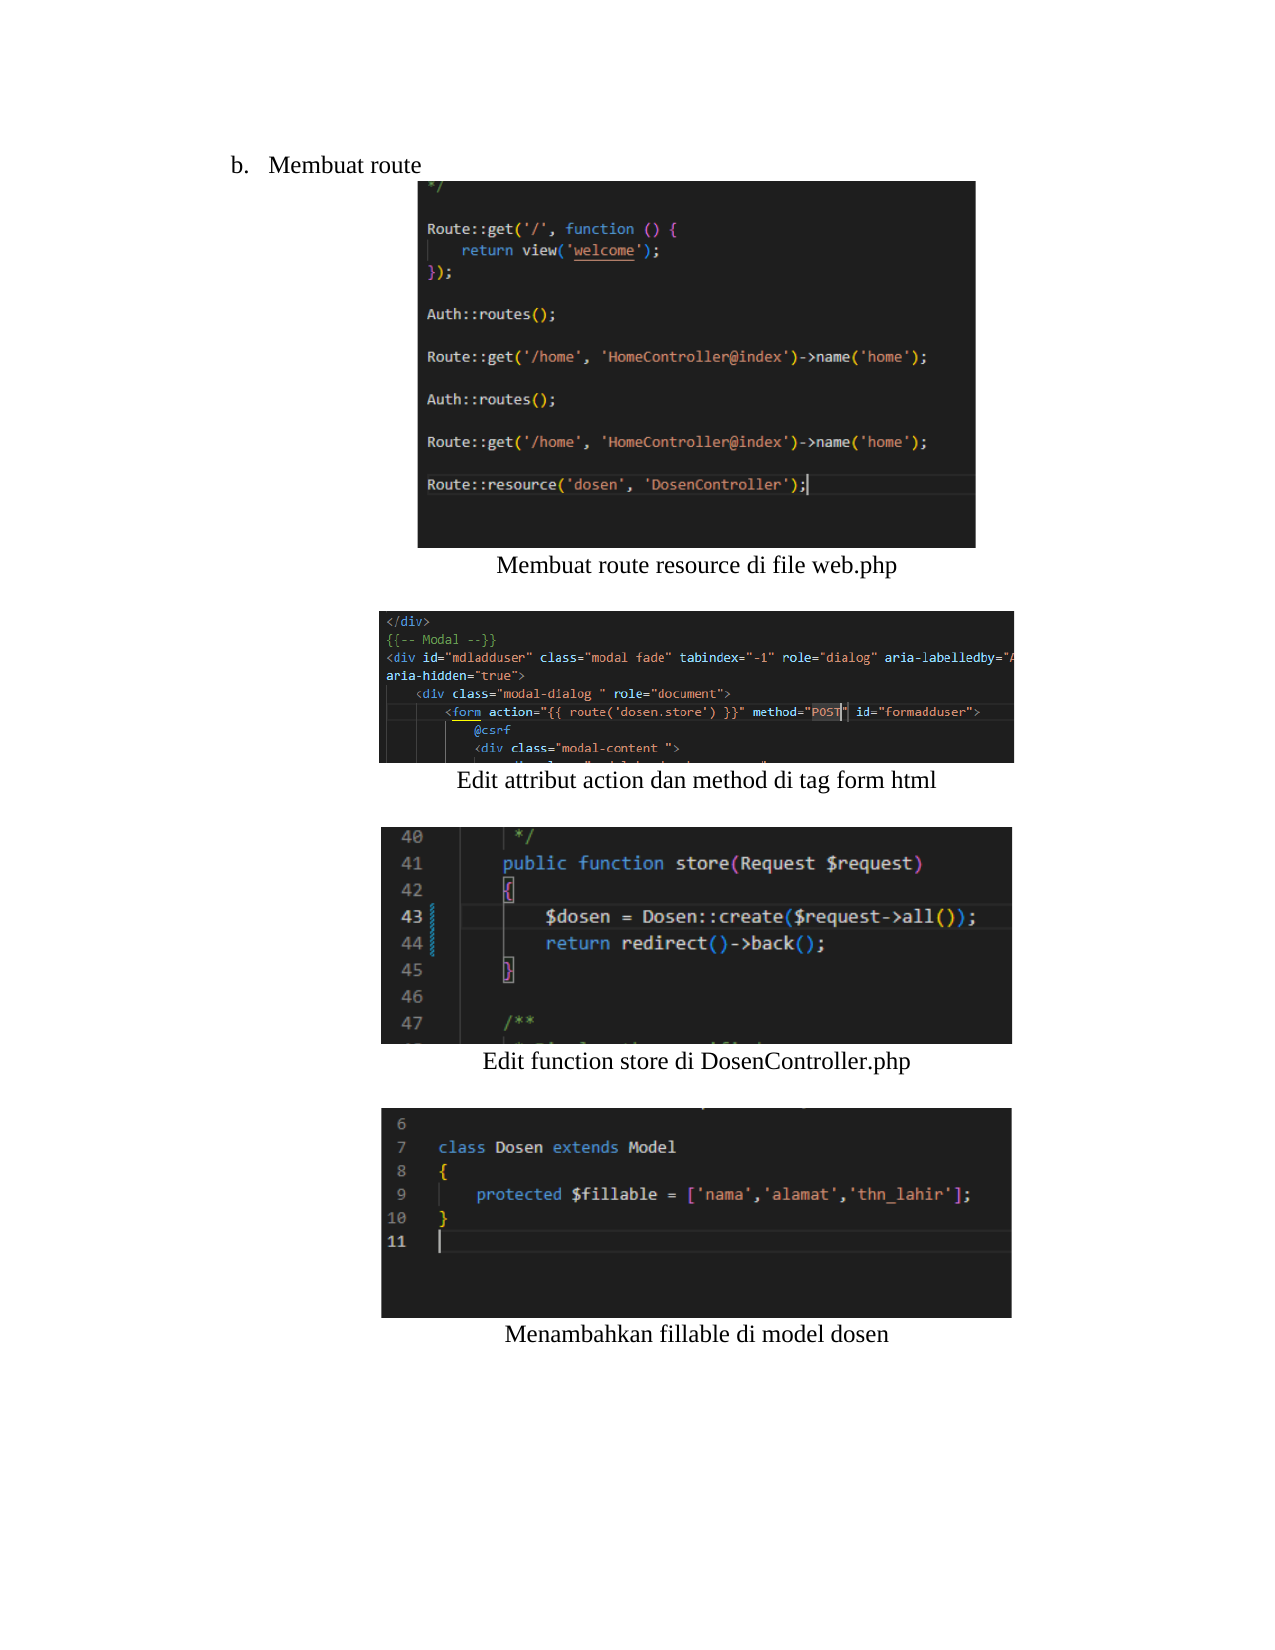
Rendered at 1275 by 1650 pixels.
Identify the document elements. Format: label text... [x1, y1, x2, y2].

picture [381, 827, 1013, 1044]
list Edit attribut action dan method di tag form html [268, 765, 1125, 794]
list Membuat route resource di file web.php [268, 550, 1125, 578]
picture [379, 611, 1015, 763]
list Menambahkan fillable di model dosen [268, 1319, 1125, 1348]
picture [417, 181, 976, 548]
picture [381, 1108, 1012, 1318]
list Edit function store di DosenController.php [268, 1046, 1125, 1075]
list Membuat route [231, 150, 1125, 179]
